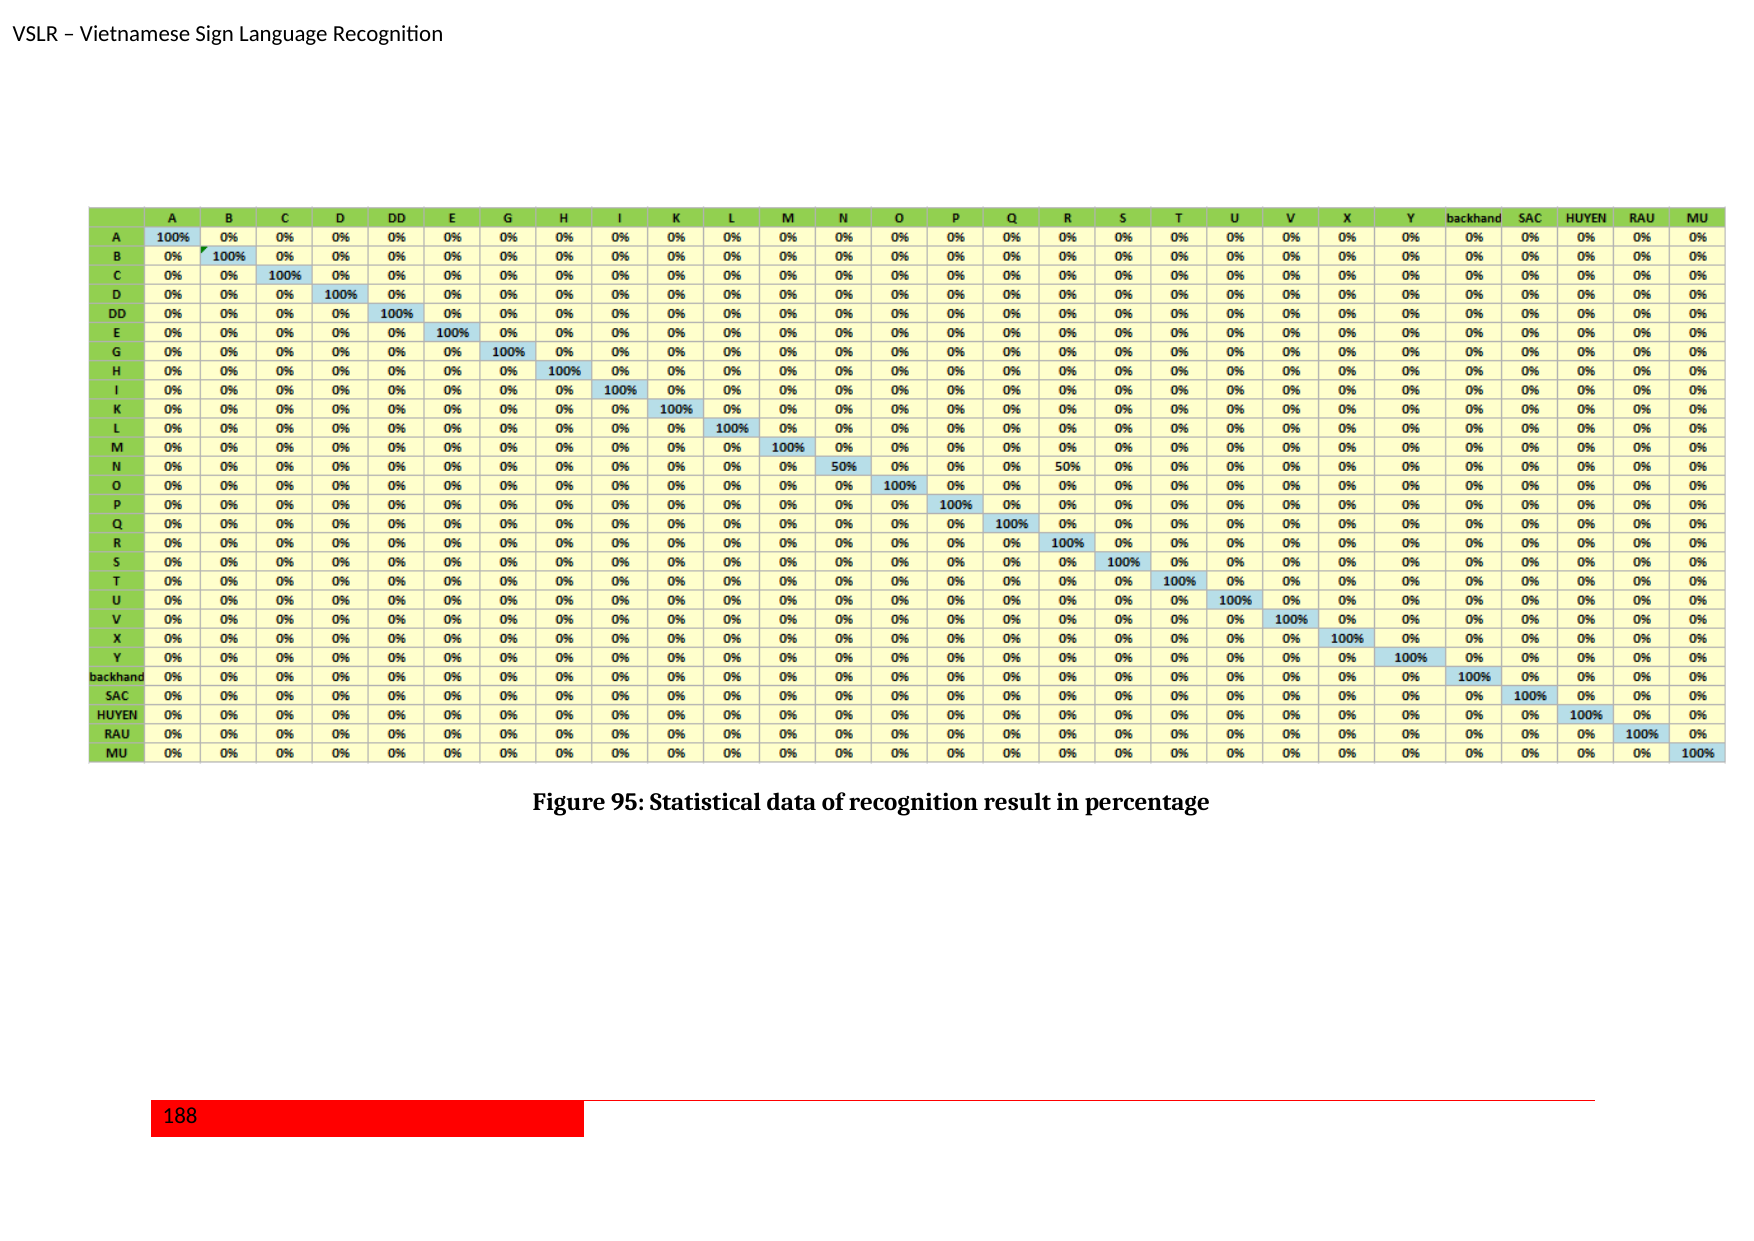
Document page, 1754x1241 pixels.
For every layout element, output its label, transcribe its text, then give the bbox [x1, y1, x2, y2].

picture [88, 206, 1726, 764]
text Figure 95: Statistical data of recognition result in percentage [88, 788, 1654, 817]
